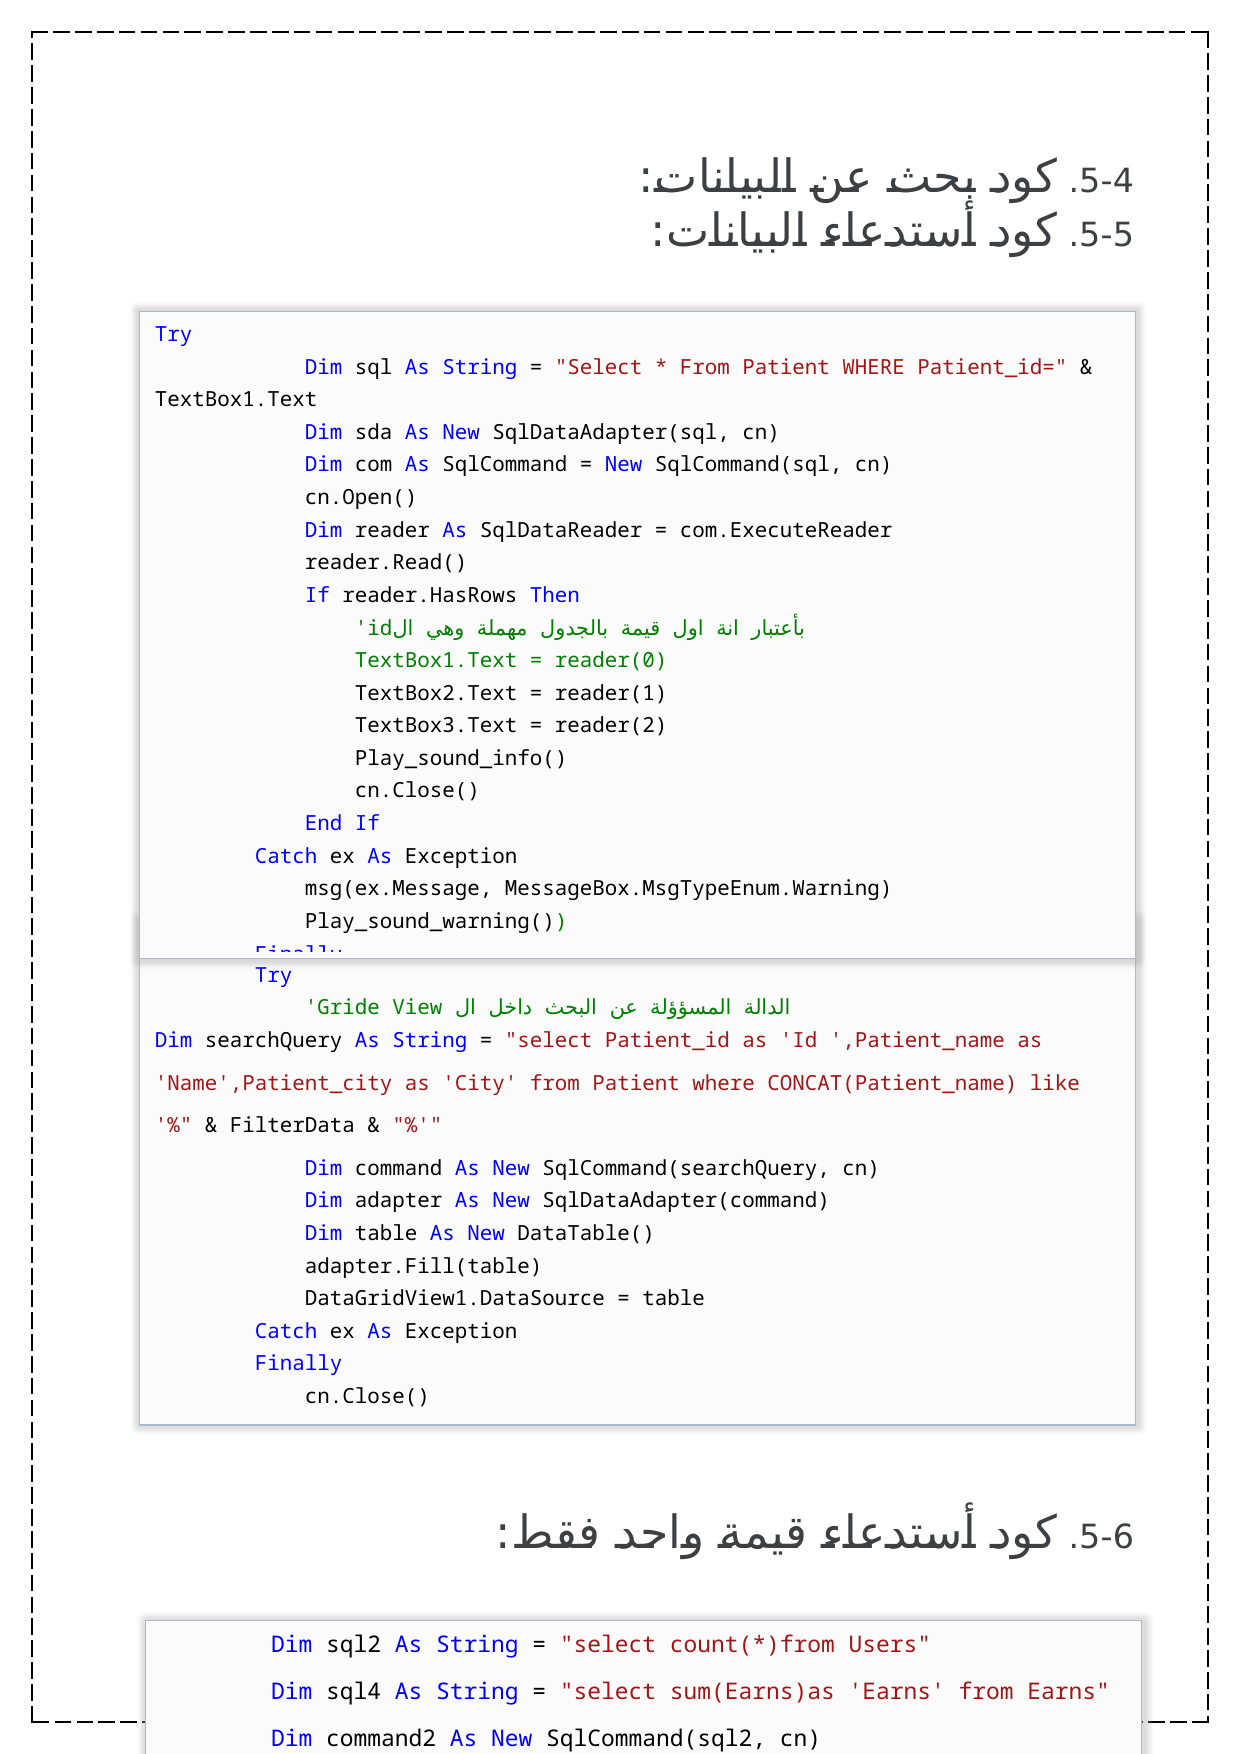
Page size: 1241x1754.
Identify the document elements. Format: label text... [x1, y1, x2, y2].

text 5-4. كود بحث عن البيانات: [121, 150, 1134, 203]
text 5-6. كود أستدعاء قيمة واحد فقط: [121, 1506, 1134, 1559]
text 5-5. كود أستدعاء البيانات: [121, 203, 1134, 257]
